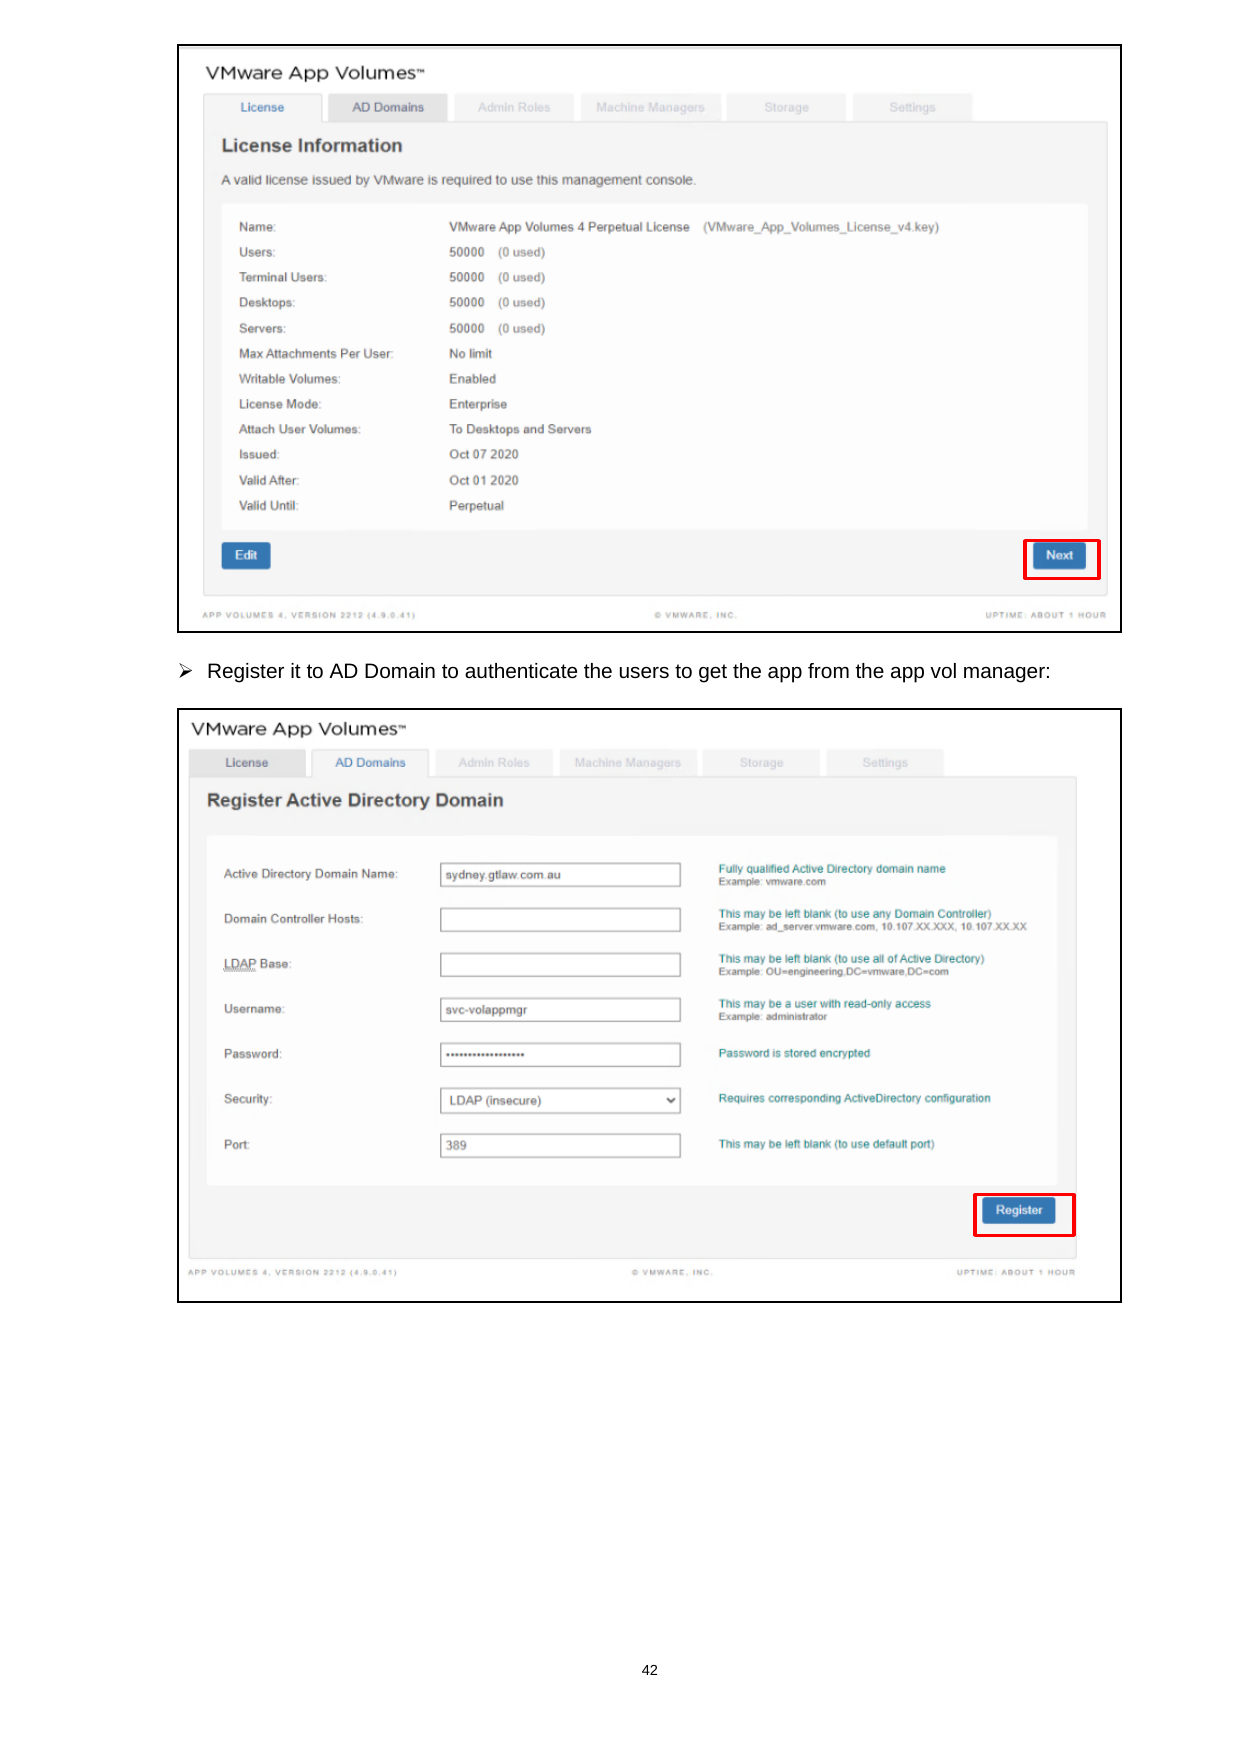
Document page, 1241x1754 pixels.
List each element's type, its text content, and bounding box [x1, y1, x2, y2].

picture [179, 710, 1120, 1301]
picture [179, 46, 1120, 631]
list Register it to AD Domain to authenticate the users to get the app from the app vol manager: [177, 658, 1122, 683]
